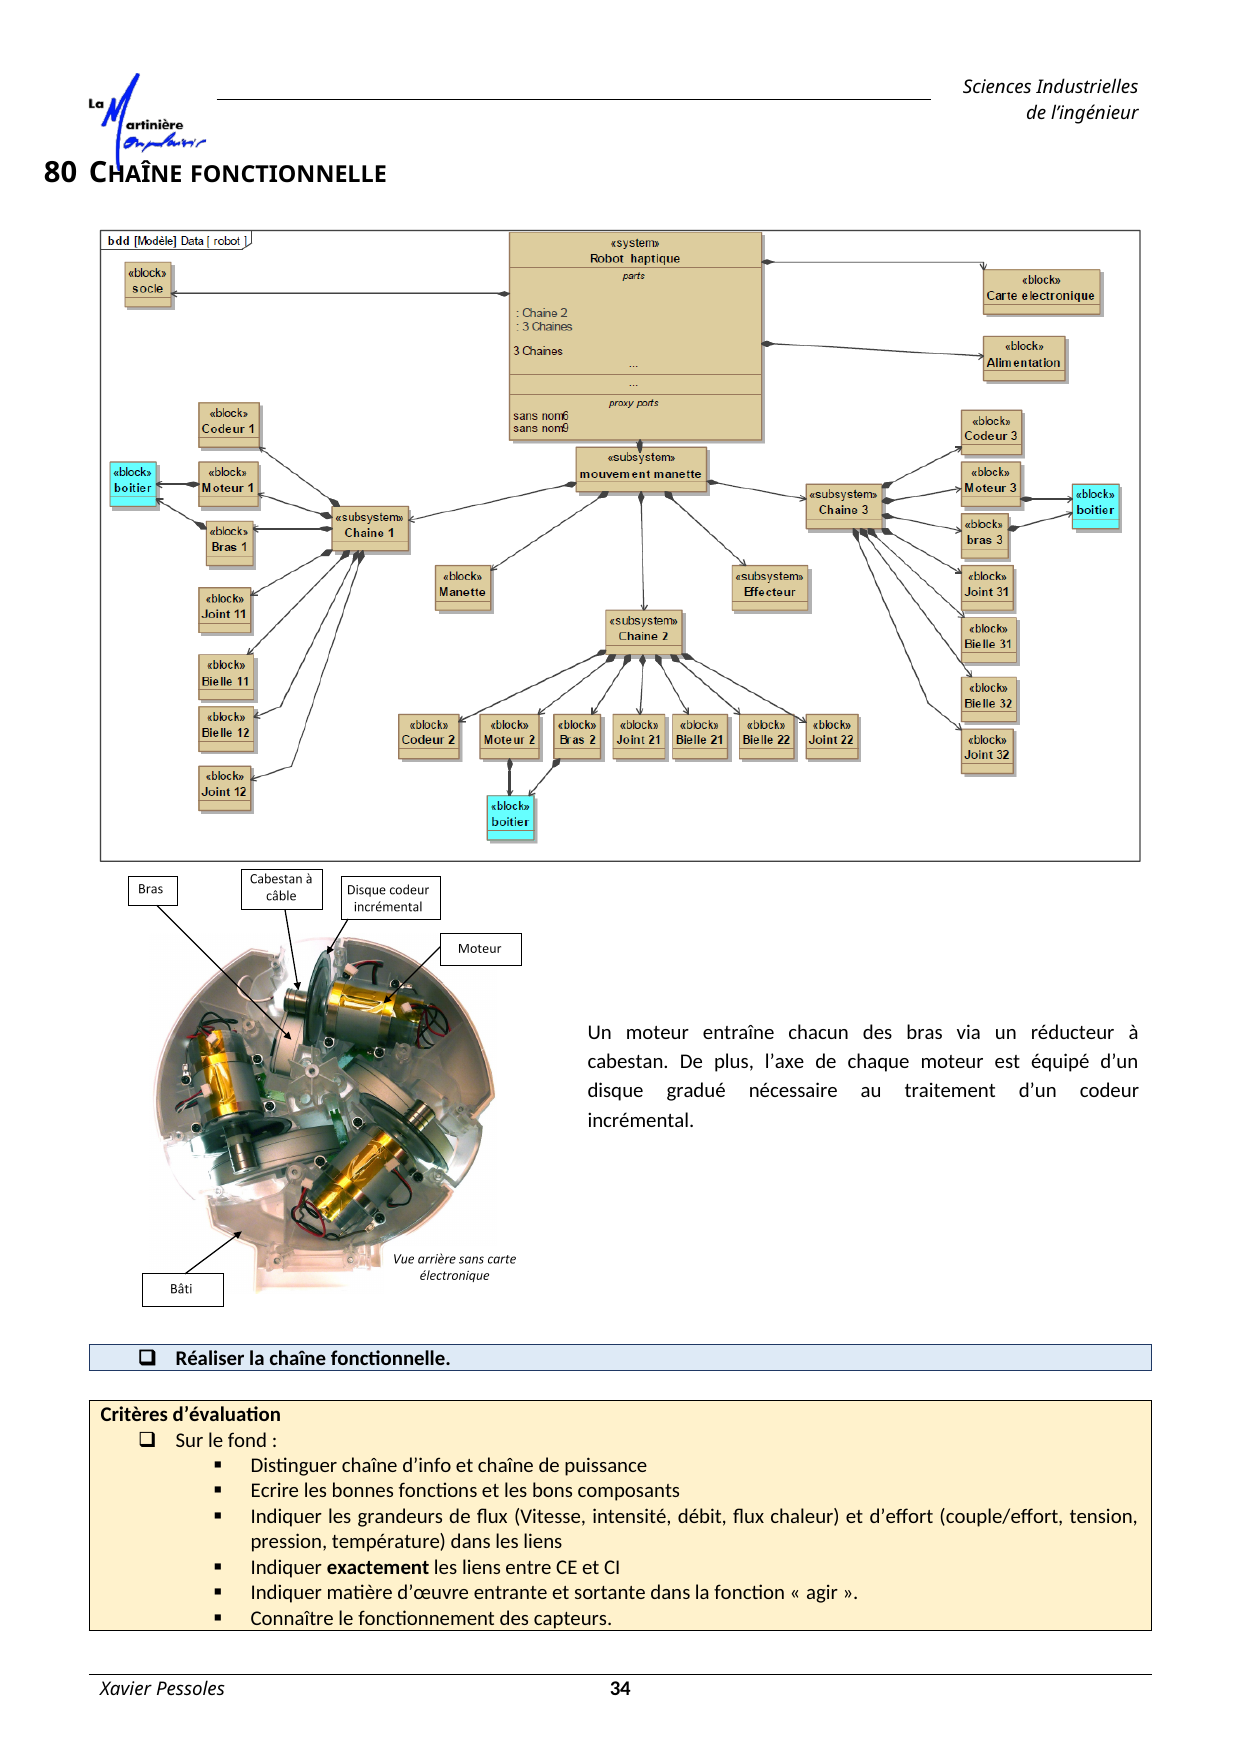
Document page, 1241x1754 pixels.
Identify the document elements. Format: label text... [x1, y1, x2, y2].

picture [96, 226, 1144, 866]
table_header Réaliser la chaîne fonctionnelle. [90, 1345, 1151, 1370]
subtitle Chaîne fonctionnelle [44, 151, 1152, 191]
table_header [89, 870, 576, 1314]
picture [88, 73, 207, 151]
table_header Un moteur entraîne chacun des bras via un réducteur à cabestan. De plus, l’axe de chaque moteur est équipé d’un disque gradué nécessaire au traitement d’un codeur incrémental. [576, 870, 1151, 1314]
